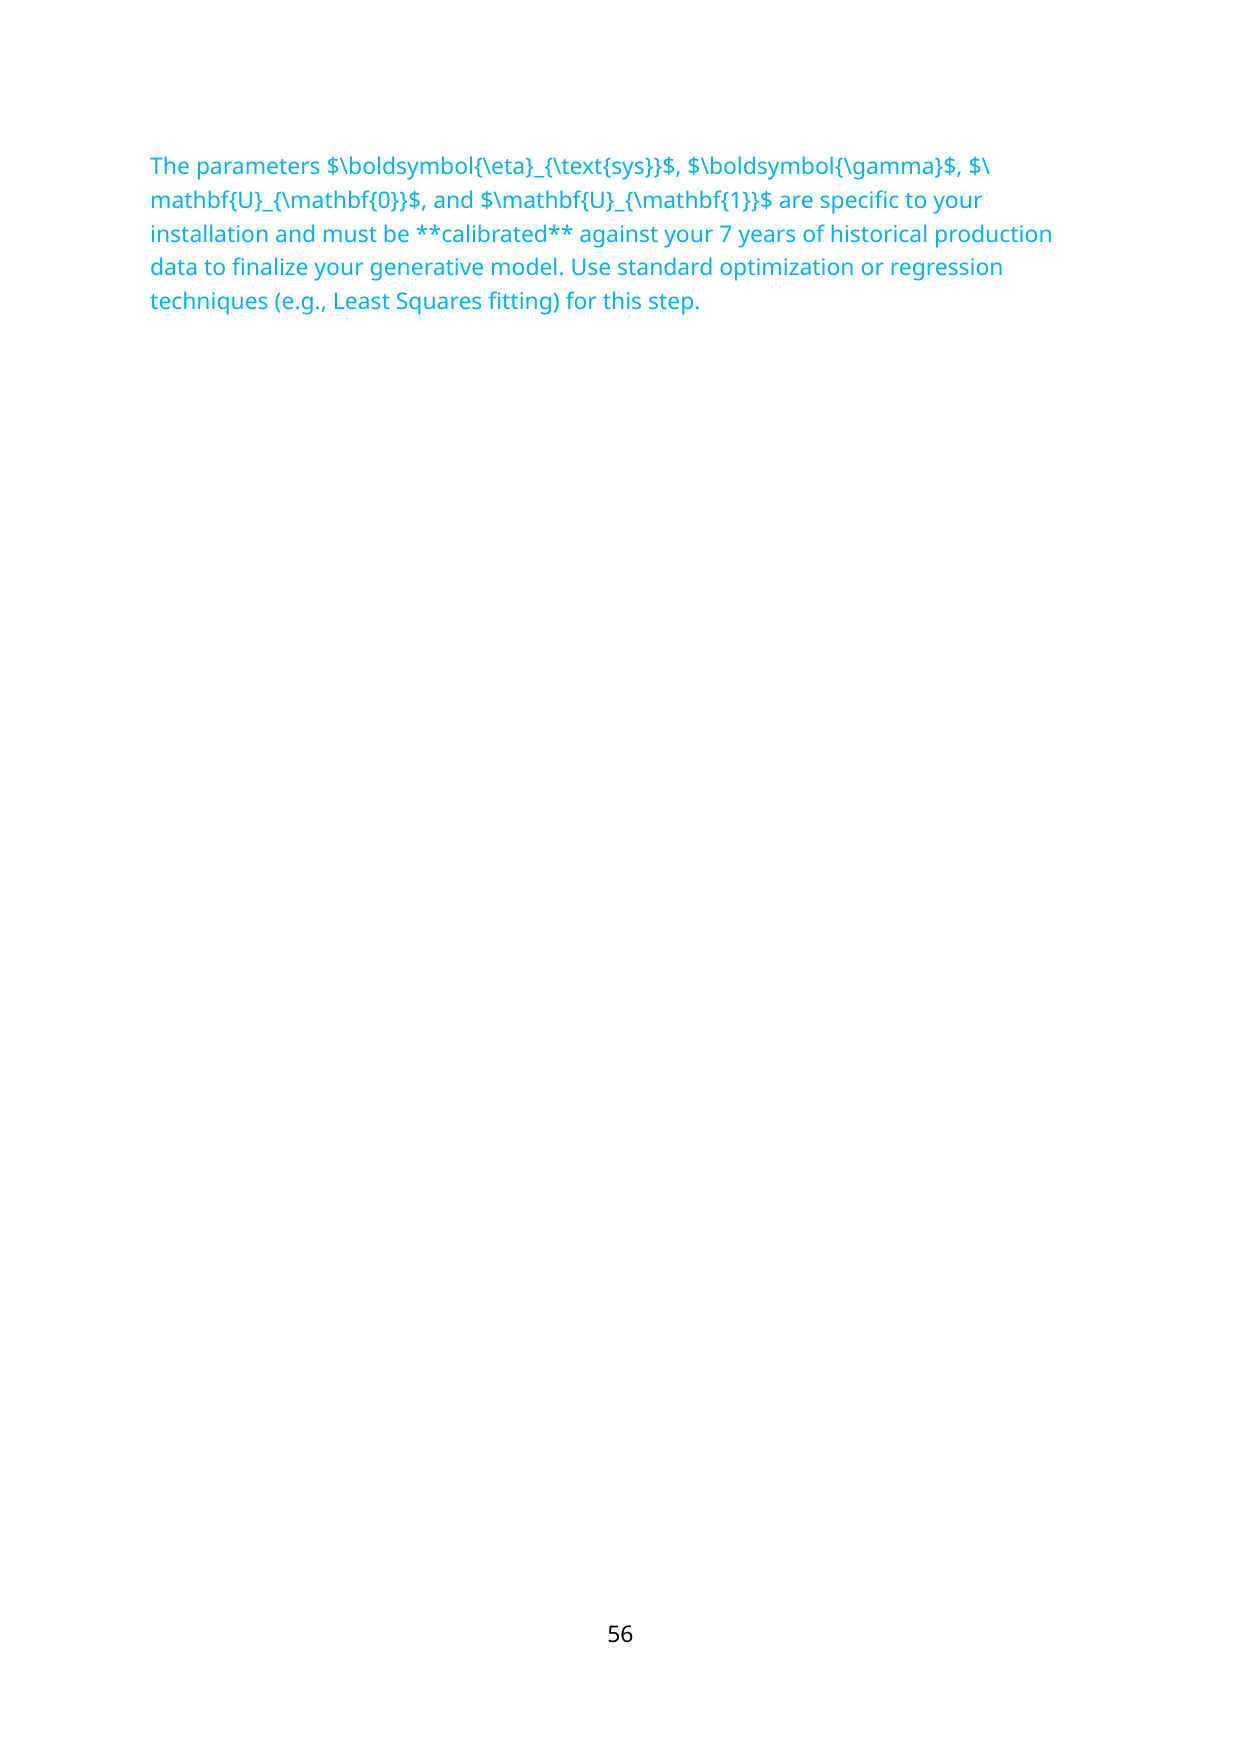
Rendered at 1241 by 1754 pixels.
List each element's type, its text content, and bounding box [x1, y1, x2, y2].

text The parameters $\boldsymbol{\eta}_{\text{sys}}$, $\boldsymbol{\gamma}$, $\mathbf{U}_{\mathbf{0}}$, and $\mathbf{U}_{\mathbf{1}}$ are specific to your installation and must be **calibrated** against your 7 years of historical production data to finalize your generative model. Use standard optimization or regression techniques (e.g., Least Squares fitting) for this step. [150, 150, 1090, 316]
